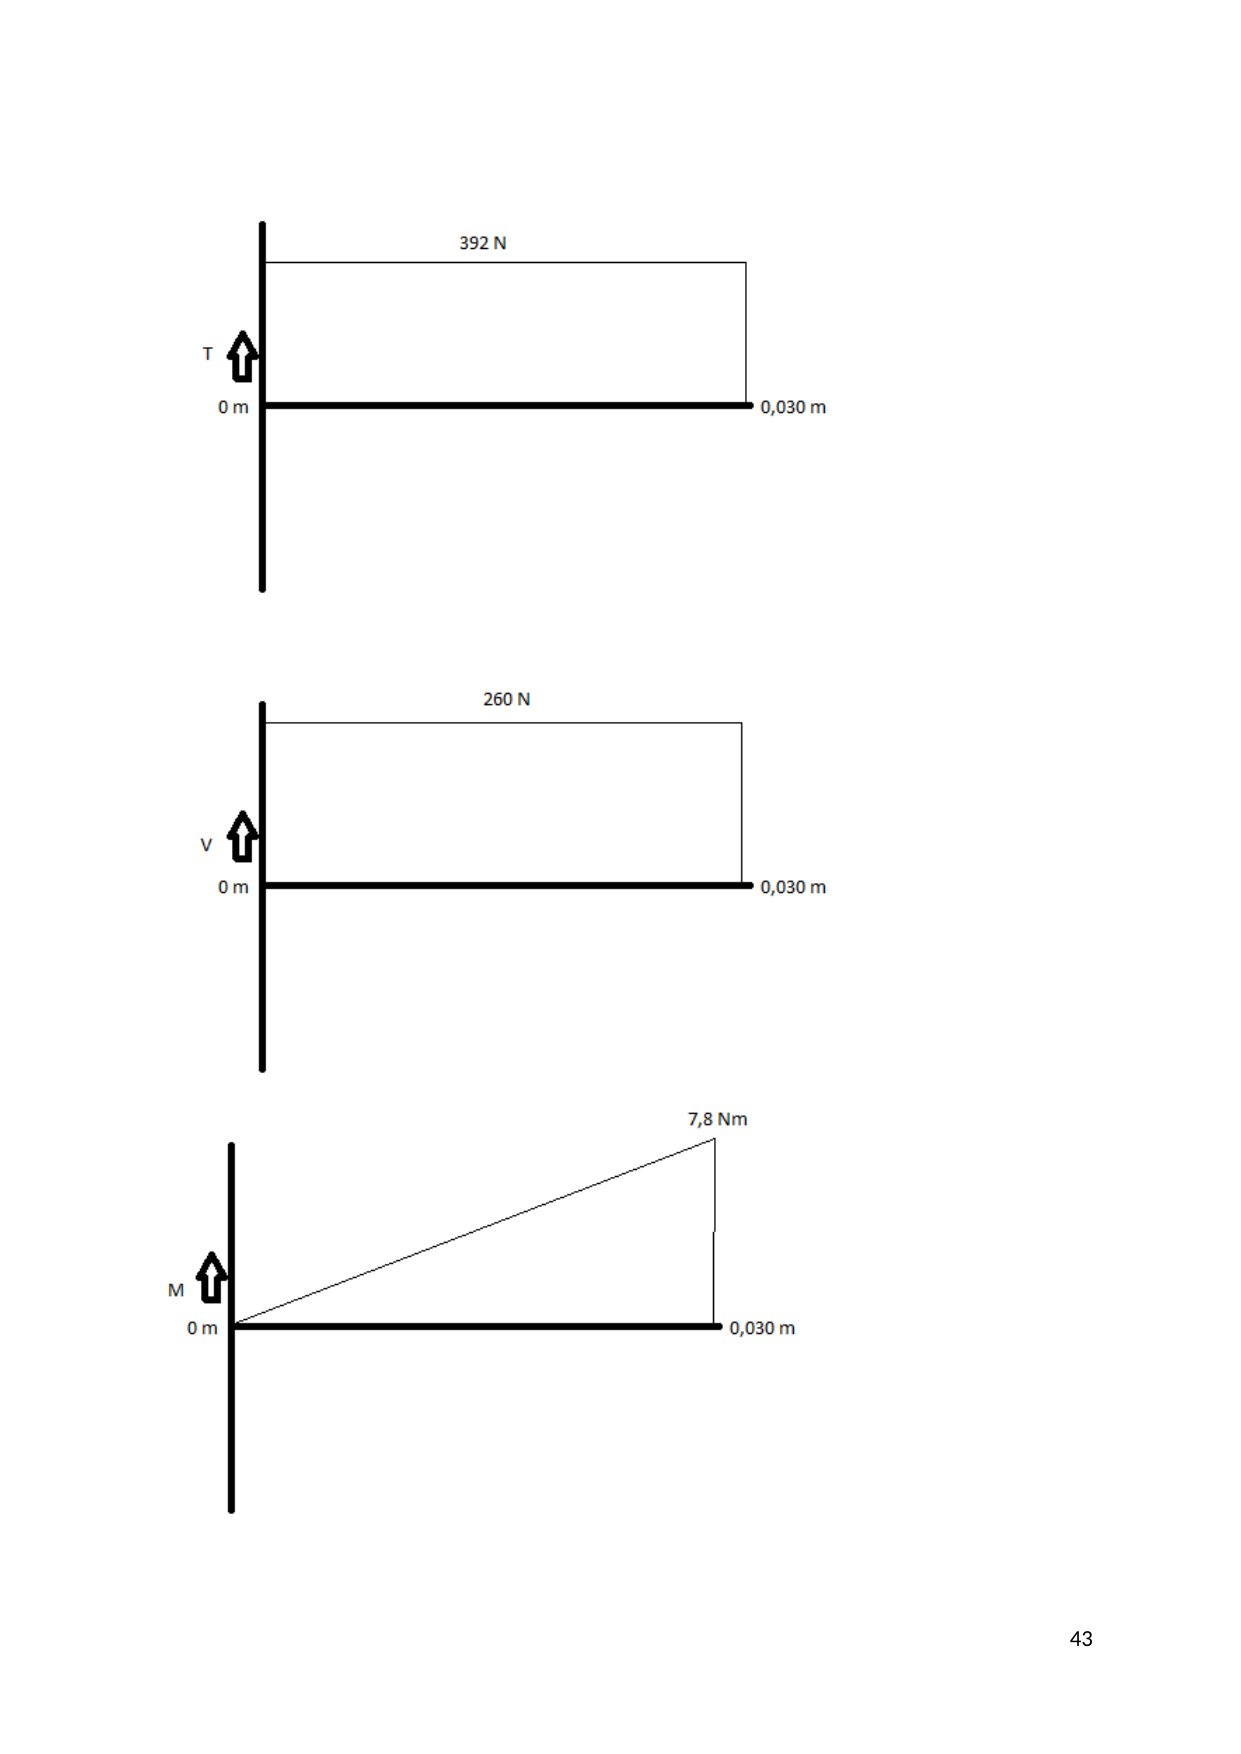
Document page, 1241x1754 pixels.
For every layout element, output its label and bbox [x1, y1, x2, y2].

picture [147, 147, 843, 609]
picture [147, 1104, 810, 1522]
picture [147, 627, 867, 1086]
